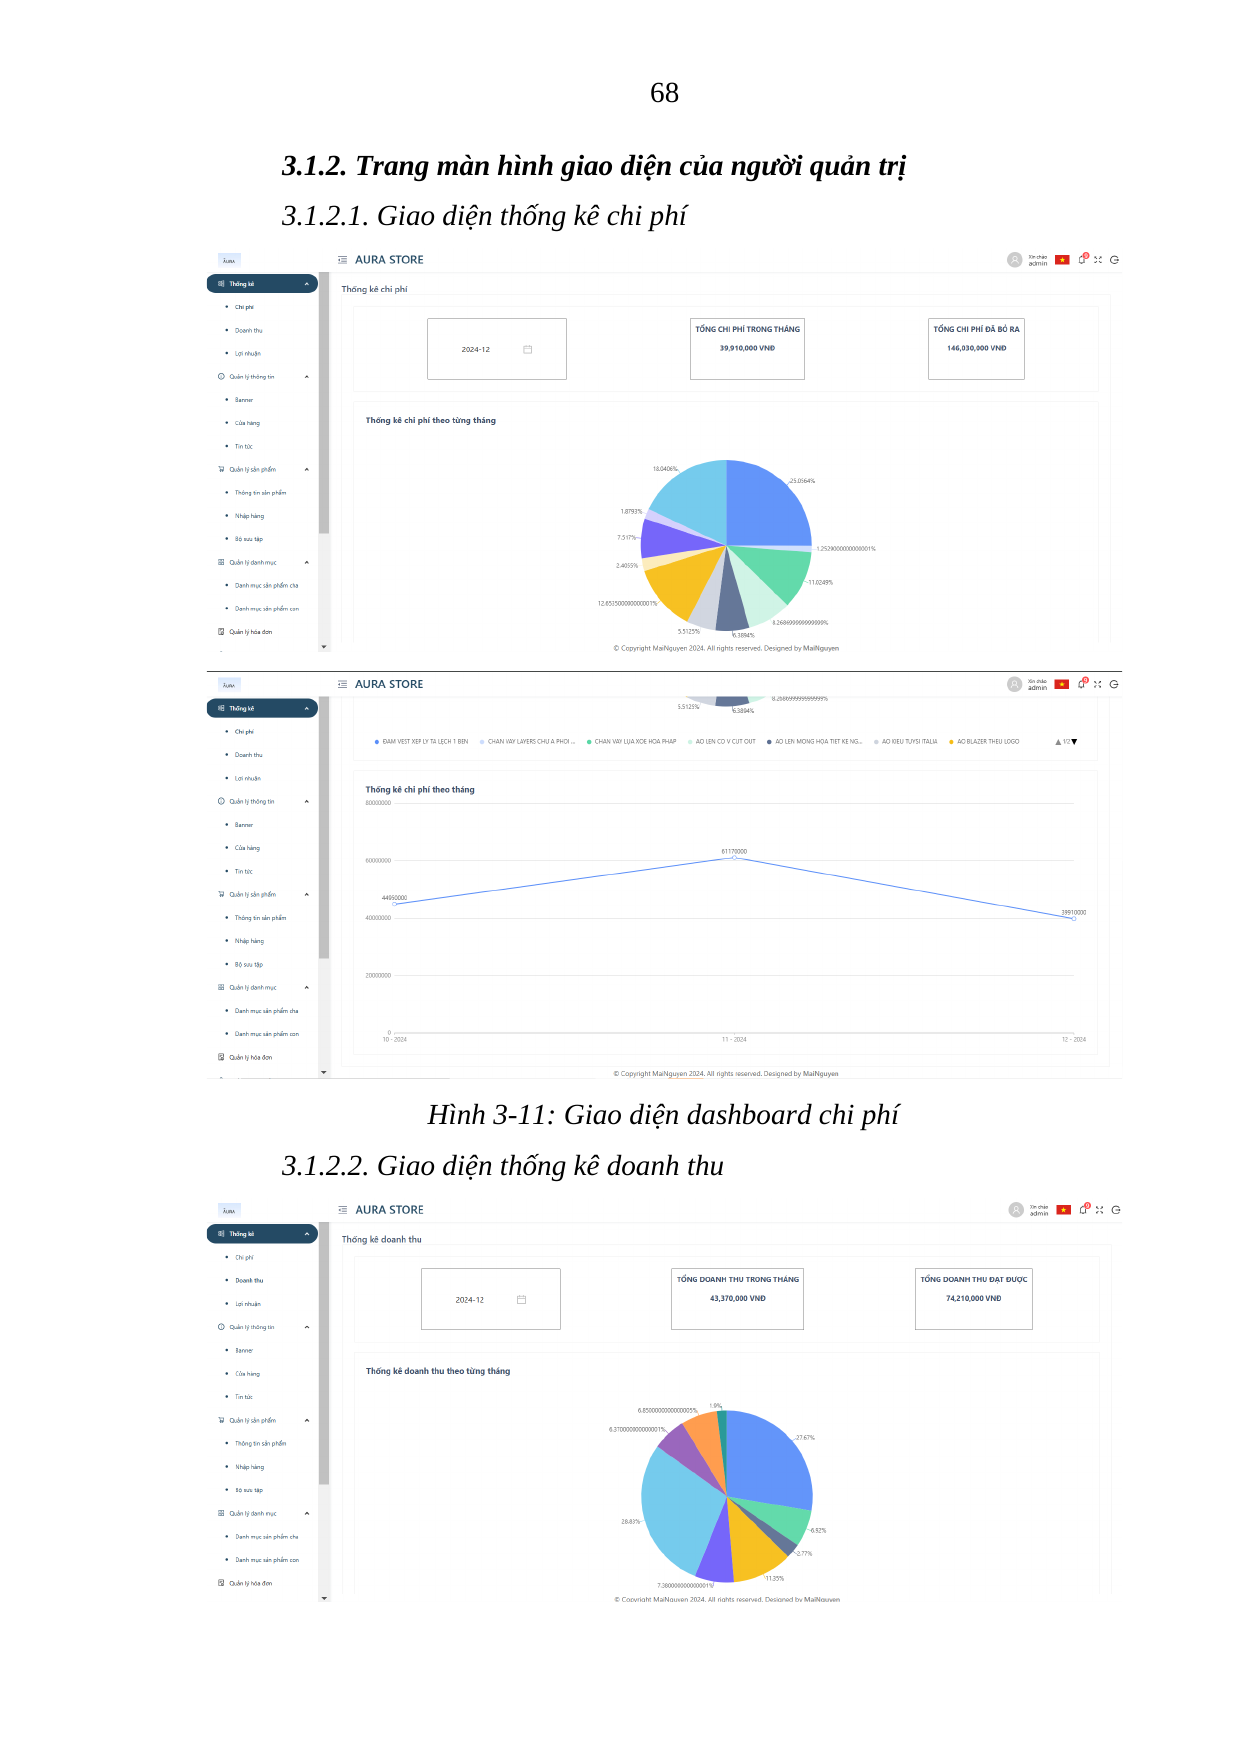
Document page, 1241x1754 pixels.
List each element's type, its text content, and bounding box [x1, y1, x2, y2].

text Giao diện thống kê chi phí [282, 198, 1122, 232]
text Trang màn hình giao diện của người quản trị [282, 148, 1122, 181]
text Giao diện thống kê doanh thu [282, 1148, 1122, 1181]
picture [206, 671, 1123, 1079]
picture [206, 248, 1123, 652]
picture [206, 1198, 1123, 1602]
